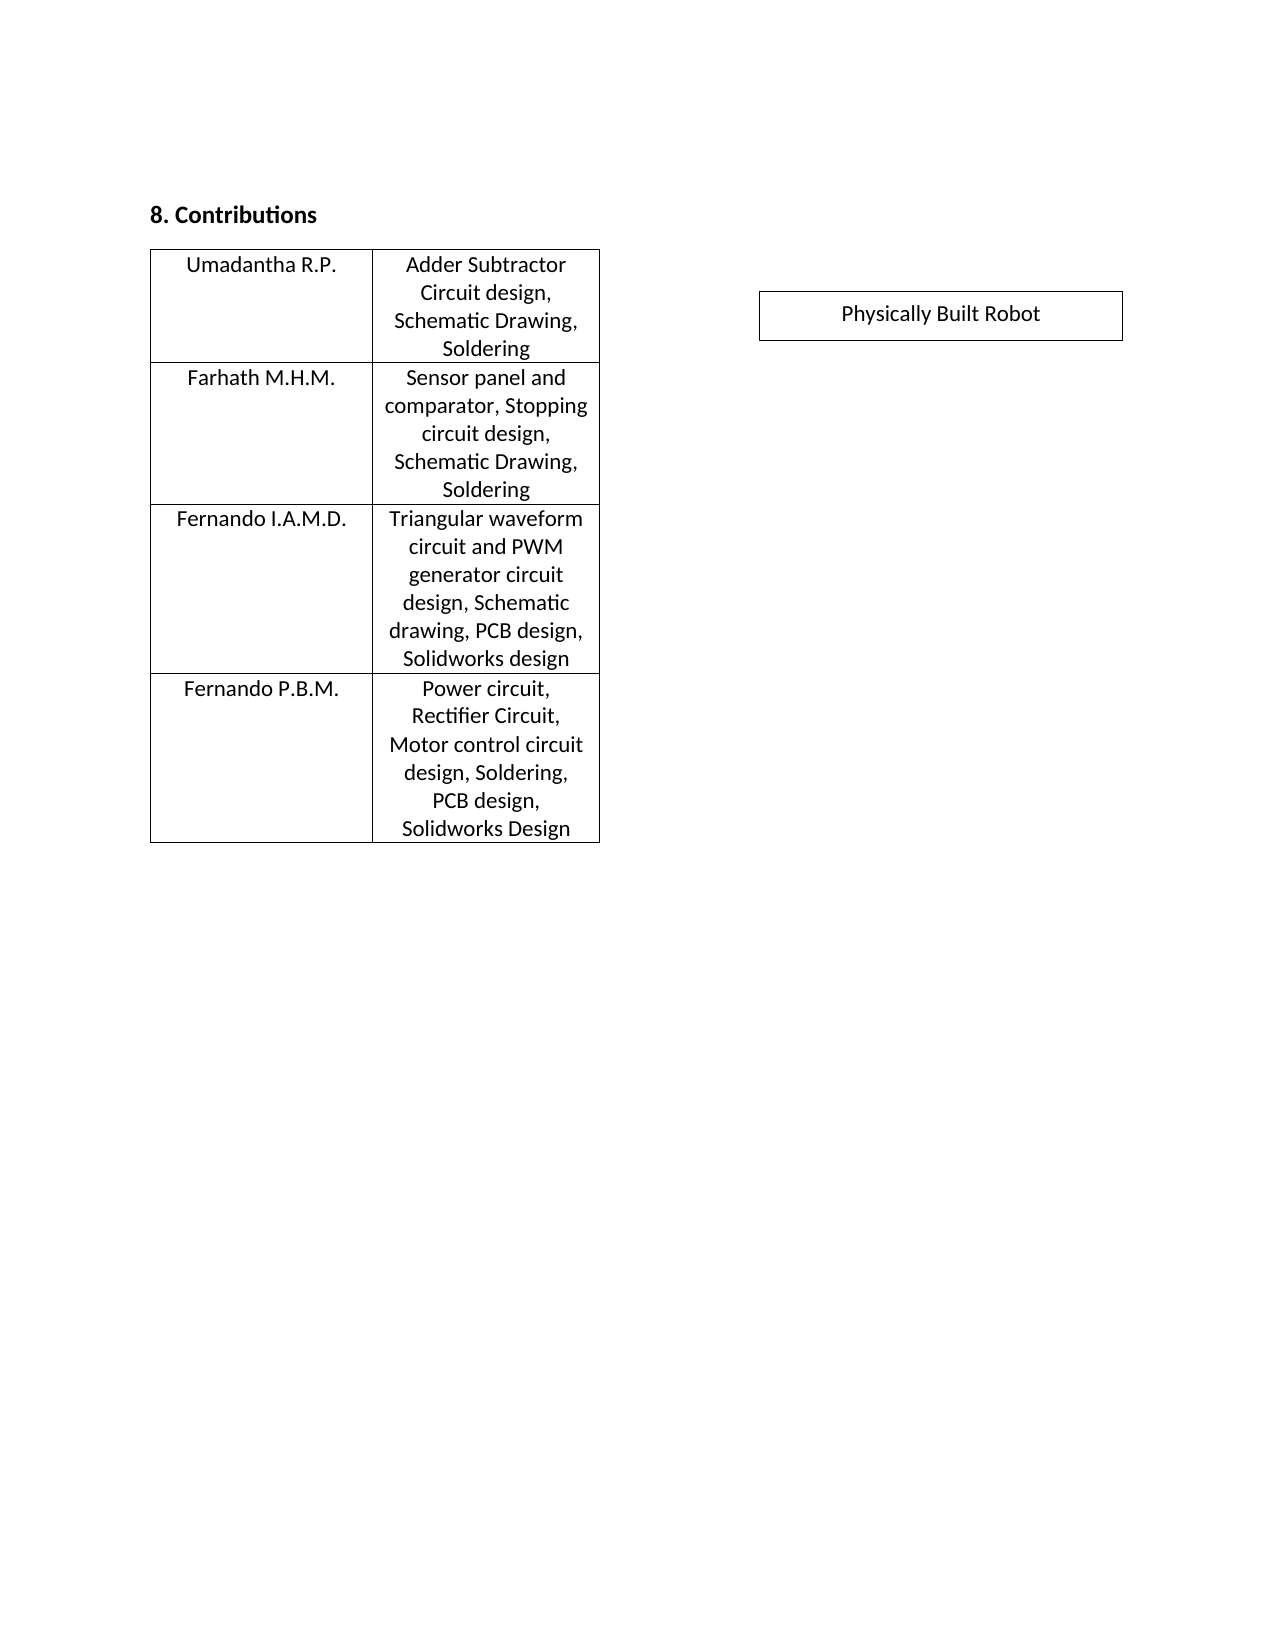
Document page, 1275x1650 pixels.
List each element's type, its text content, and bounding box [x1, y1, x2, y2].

table_cell Triangular waveform circuit and PWM generator circuit design, Schematic drawing, PCB design, Solidworks design [373, 505, 599, 673]
table_cell Farhath M.H.M. [151, 363, 372, 503]
text 8. Contributions [150, 199, 600, 230]
table_header Umadantha R.P. [151, 250, 372, 362]
table_cell Sensor panel and comparator, Stopping circuit design, Schematic Drawing, Soldering [373, 363, 599, 503]
table_cell Fernando I.A.M.D. [151, 505, 372, 673]
table_cell Power circuit, Rectifier Circuit, Motor control circuit design, Soldering, PCB design, Solidworks Design [373, 674, 599, 842]
table_cell Fernando P.B.M. [151, 674, 372, 842]
table_header Adder Subtractor Circuit design, Schematic Drawing, Soldering [373, 250, 599, 362]
